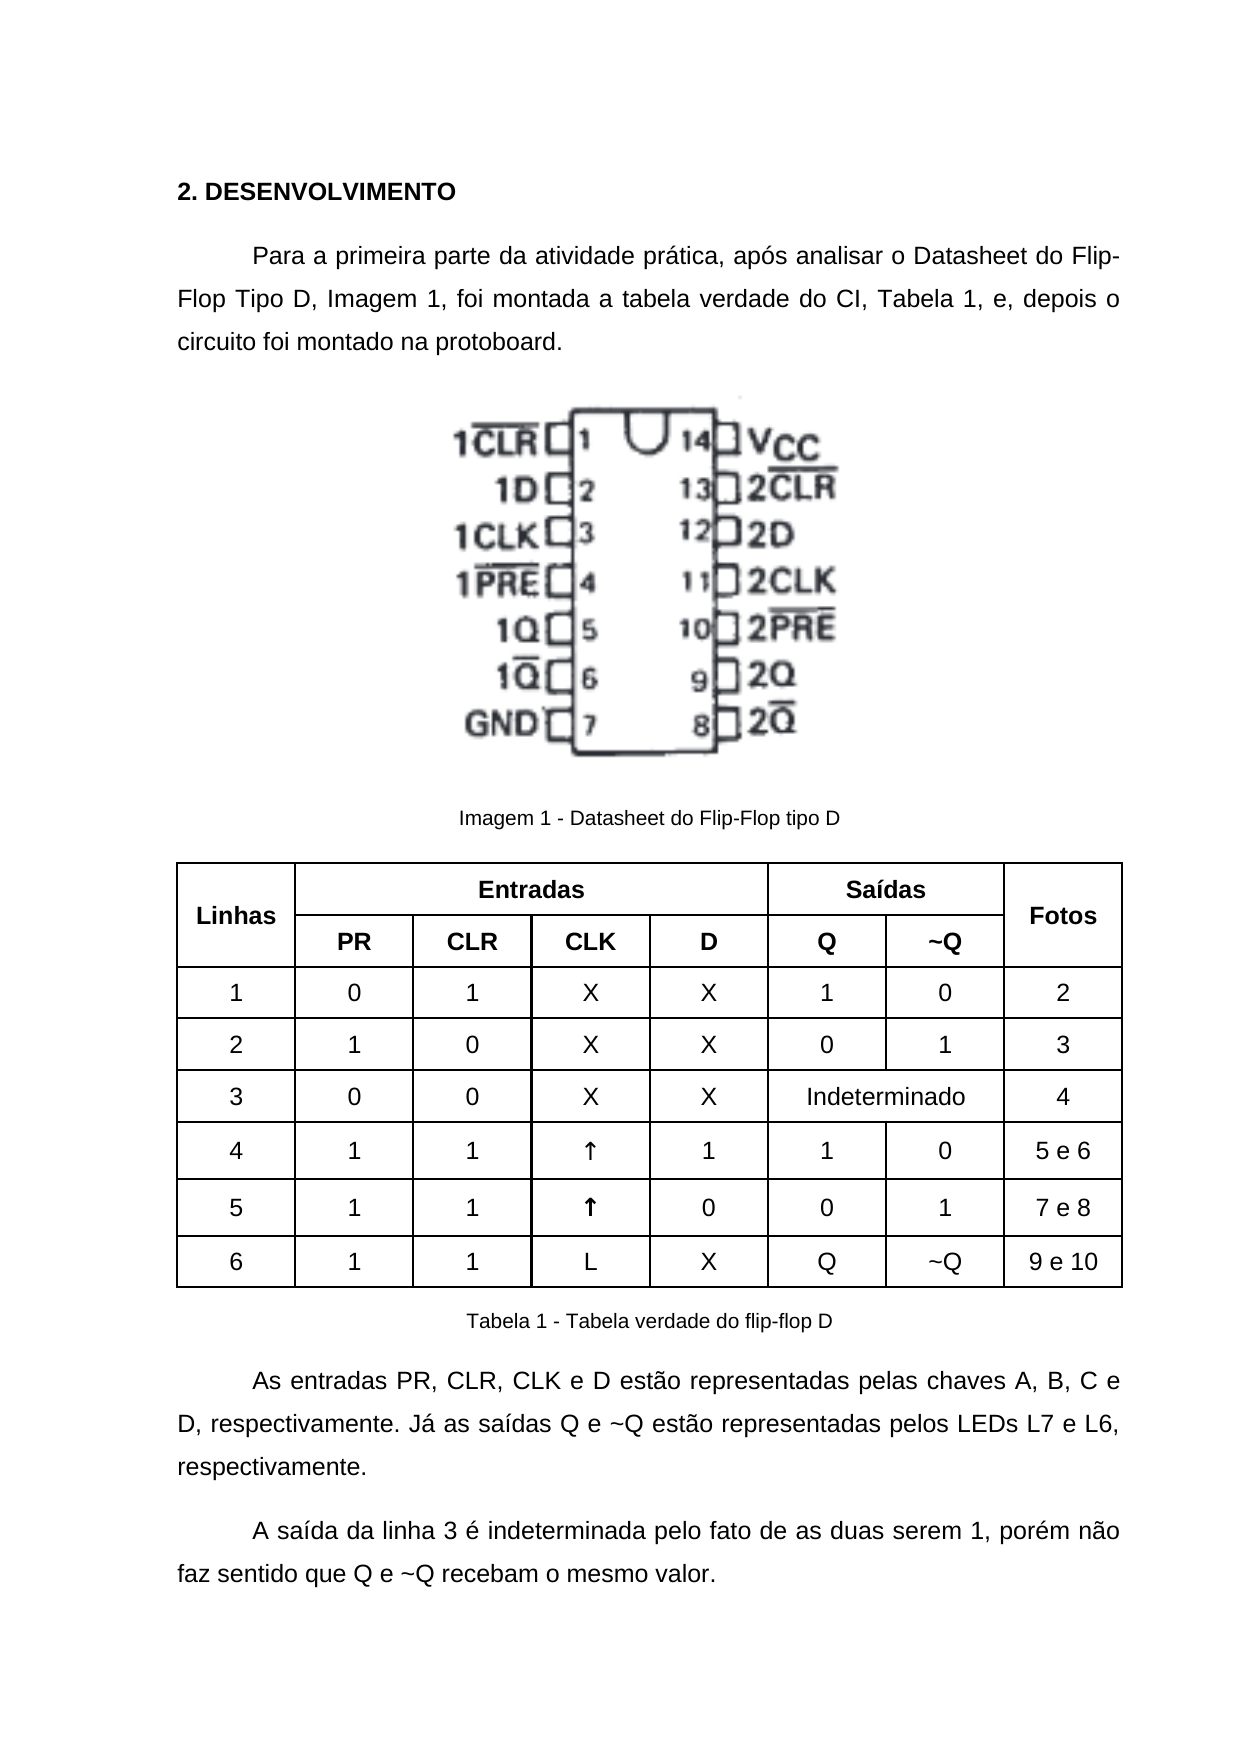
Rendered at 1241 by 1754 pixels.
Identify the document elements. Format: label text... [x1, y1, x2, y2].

table_cell 0 [769, 1019, 885, 1069]
table_cell X [533, 1019, 649, 1069]
table_header Linhas [178, 864, 294, 966]
table_cell 7 e 8 [1005, 1180, 1121, 1234]
table_cell 2 [178, 1019, 294, 1069]
table_cell X [651, 1071, 767, 1121]
table_cell 5 e 6 [1005, 1123, 1121, 1178]
table_cell 4 [178, 1123, 294, 1178]
text Tabela 1 - Tabela verdade do flip-flop D [177, 1309, 1122, 1333]
table_cell 0 [887, 1123, 1003, 1178]
table_cell Q [769, 1237, 885, 1286]
table_cell 2 [1005, 968, 1121, 1017]
text Imagem 1 - Datasheet do Flip-Flop tipo D [177, 806, 1122, 829]
text As entradas PR, CLR, CLK e D estão representadas pelas chaves A, B, C e D, respectivamente. Já as saídas Q e ~Q estão representadas pelos LEDs L7 e L6, respectivamente. [177, 1366, 1122, 1481]
table_cell ↑ [533, 1123, 649, 1178]
table_cell 9 e 10 [1005, 1237, 1121, 1286]
table_cell CLK [533, 916, 649, 966]
table_cell CLR [414, 916, 530, 966]
table_cell 3 [178, 1071, 294, 1121]
table_cell D [651, 916, 767, 966]
table_cell PR [296, 916, 412, 966]
table_cell 0 [414, 1019, 530, 1069]
table_cell 0 [296, 1071, 412, 1121]
table_cell 1 [414, 1180, 530, 1234]
table_cell 0 [887, 968, 1003, 1017]
table_cell 1 [296, 1180, 412, 1234]
table_cell L [533, 1237, 649, 1286]
table_cell 3 [1005, 1019, 1121, 1069]
table_cell 1 [769, 968, 885, 1017]
table_cell 0 [651, 1180, 767, 1234]
table_cell 0 [769, 1180, 885, 1234]
table_cell 1 [414, 1123, 530, 1178]
table_cell 1 [887, 1019, 1003, 1069]
picture [446, 391, 853, 772]
table_header Fotos [1005, 864, 1121, 966]
table_header Saídas [769, 864, 1003, 914]
table_cell 1 [296, 1237, 412, 1286]
table_cell X [651, 968, 767, 1017]
table_cell 1 [769, 1123, 885, 1178]
table_cell 4 [1005, 1071, 1121, 1121]
table_cell ~Q [887, 916, 1003, 966]
table_cell 0 [296, 968, 412, 1017]
table_cell X [651, 1019, 767, 1069]
table_cell 1 [414, 968, 530, 1017]
table_cell 6 [178, 1237, 294, 1286]
table_cell ~Q [887, 1237, 1003, 1286]
table_cell 1 [296, 1019, 412, 1069]
table_cell 0 [414, 1071, 530, 1121]
table_cell 1 [296, 1123, 412, 1178]
table_cell 1 [887, 1180, 1003, 1234]
table_header Entradas [296, 864, 767, 914]
table_cell 1 [651, 1123, 767, 1178]
table_cell 1 [414, 1237, 530, 1286]
text A saída da linha 3 é indeterminada pelo fato de as duas serem 1, porém não faz sentido que Q e ~Q recebam o mesmo valor. [177, 1516, 1122, 1588]
table_cell X [651, 1237, 767, 1286]
text Para a primeira parte da atividade prática, após analisar o Datasheet do Flip-Flop Tipo D, Imagem 1, foi montada a tabela verdade do CI, Tabela 1, e, depois o circuito foi montado na protoboard. [177, 241, 1122, 356]
table_cell ↑ [533, 1180, 649, 1234]
table_cell Indeterminado [769, 1071, 1003, 1121]
text 2. DESENVOLVIMENTO [177, 177, 1122, 206]
table_cell 1 [178, 968, 294, 1017]
table_cell X [533, 968, 649, 1017]
table_cell Q [769, 916, 885, 966]
table_cell X [533, 1071, 649, 1121]
table_cell 5 [178, 1180, 294, 1234]
